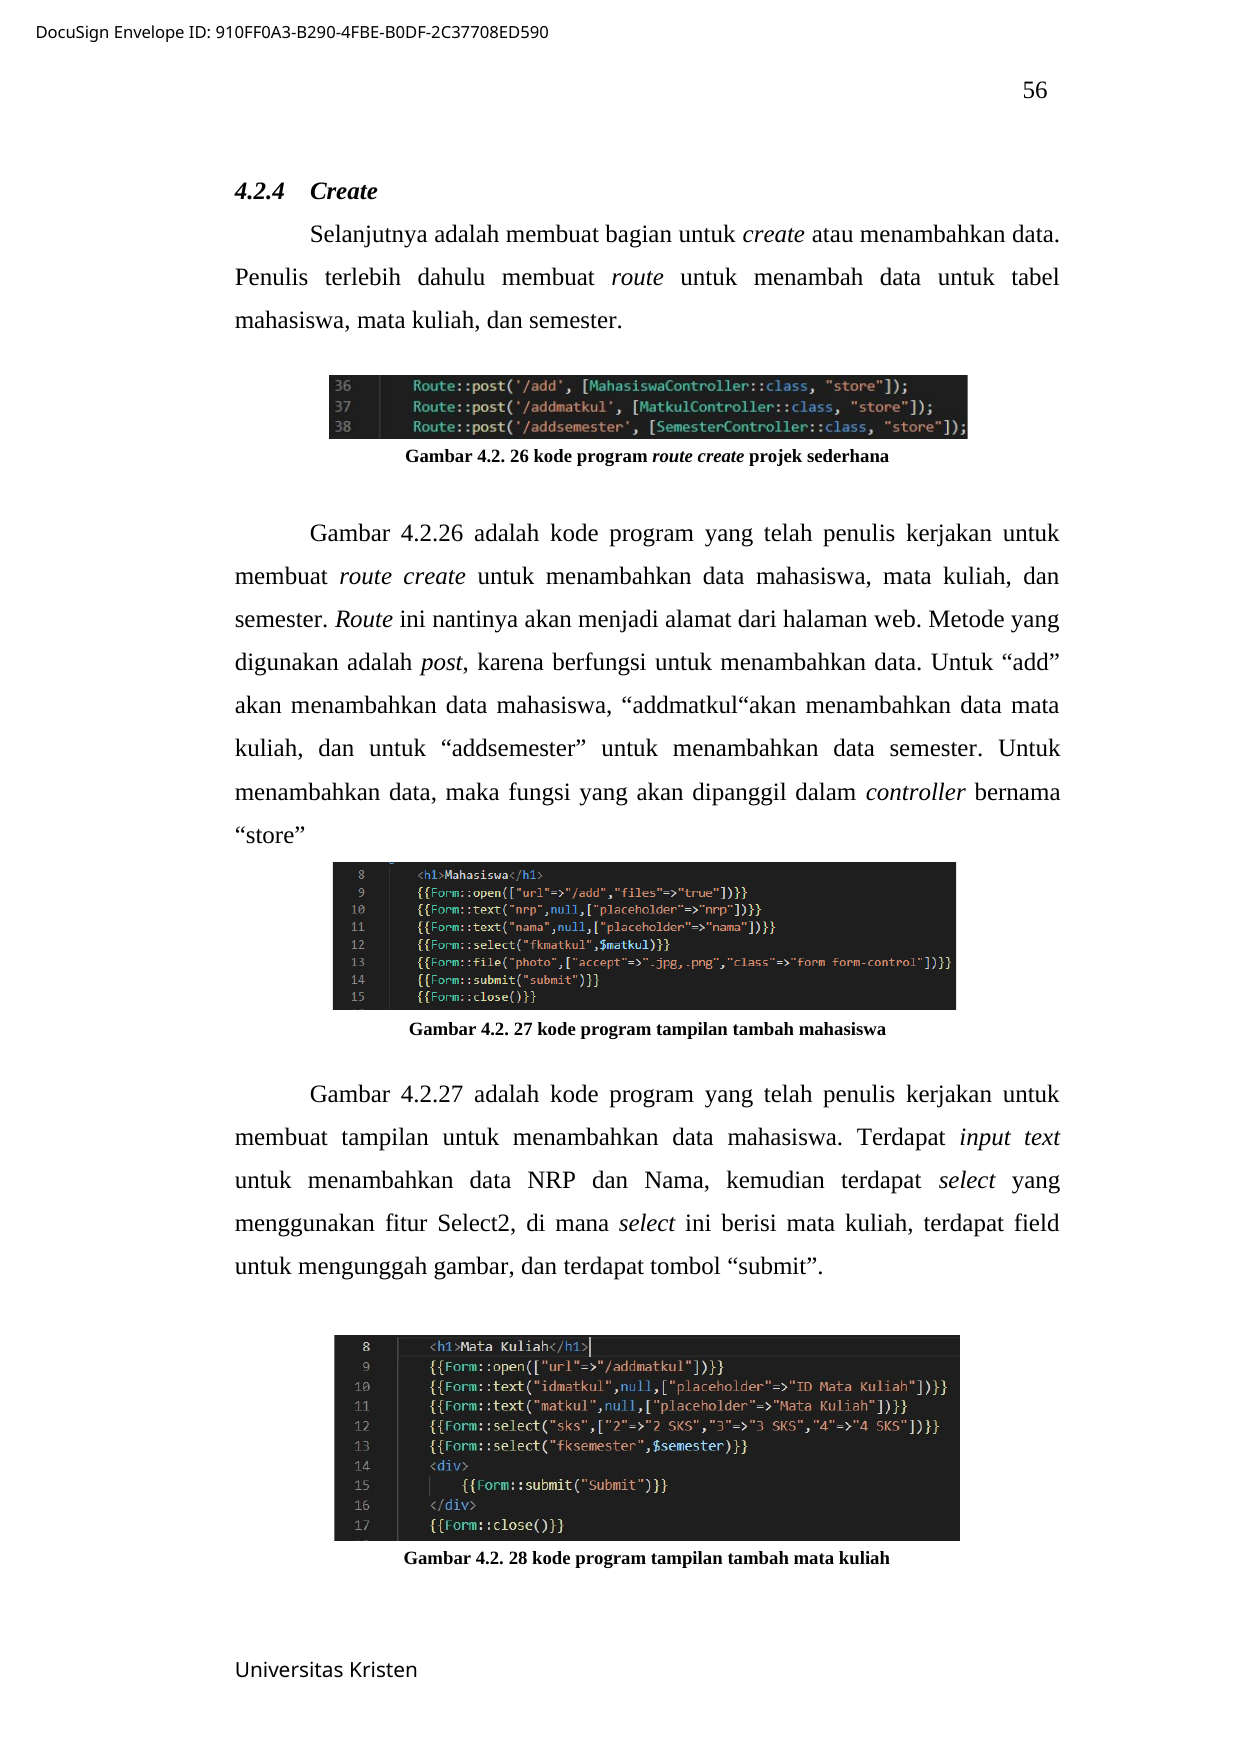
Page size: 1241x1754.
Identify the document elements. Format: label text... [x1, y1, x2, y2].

text Gambar 4.2.27 adalah kode program yang telah penulis kerjakan untuk membuat tampilan untuk menambahkan data mahasiswa. Terdapat input text untuk menambahkan data NRP dan Nama, kemudian terdapat select yang menggunakan fitur Select2, di mana select ini berisi mata kuliah, terdapat field untuk mengunggah gambar, dan terdapat tombol “submit”. [234, 1079, 1060, 1280]
picture [329, 375, 968, 439]
picture [332, 862, 957, 1010]
text Selanjutnya adalah membuat bagian untuk create atau menambahkan data. Penulis terlebih dahulu membuat route untuk menambah data untuk tabel mahasiswa, mata kuliah, dan semester. [234, 219, 1060, 334]
text Gambar 4.2. 27 kode program tampilan tambah mahasiswa [334, 1018, 961, 1039]
picture [334, 1335, 960, 1541]
text Gambar 4.2. 26 kode program route create projek sederhana [334, 439, 960, 467]
subtitle Create [234, 176, 1098, 204]
text Gambar 4.2.26 adalah kode program yang telah penulis kerjakan untuk membuat route create untuk menambahkan data mahasiswa, mata kuliah, dan semester. Route ini nantinya akan menjadi alamat dari halaman web. Metode yang digunakan adalah post, karena berfungsi untuk menambahkan data. Untuk “add” akan menambahkan data mahasiswa, “addmatkul“akan menambahkan data mata kuliah, dan untuk “addsemester” untuk menambahkan data semester. Untuk menambahkan data, maka fungsi yang akan dipanggil dalam controller bernama “store” [234, 518, 1060, 848]
text Gambar 4.2. 28 kode program tampilan tambah mata kuliah [334, 1541, 959, 1568]
